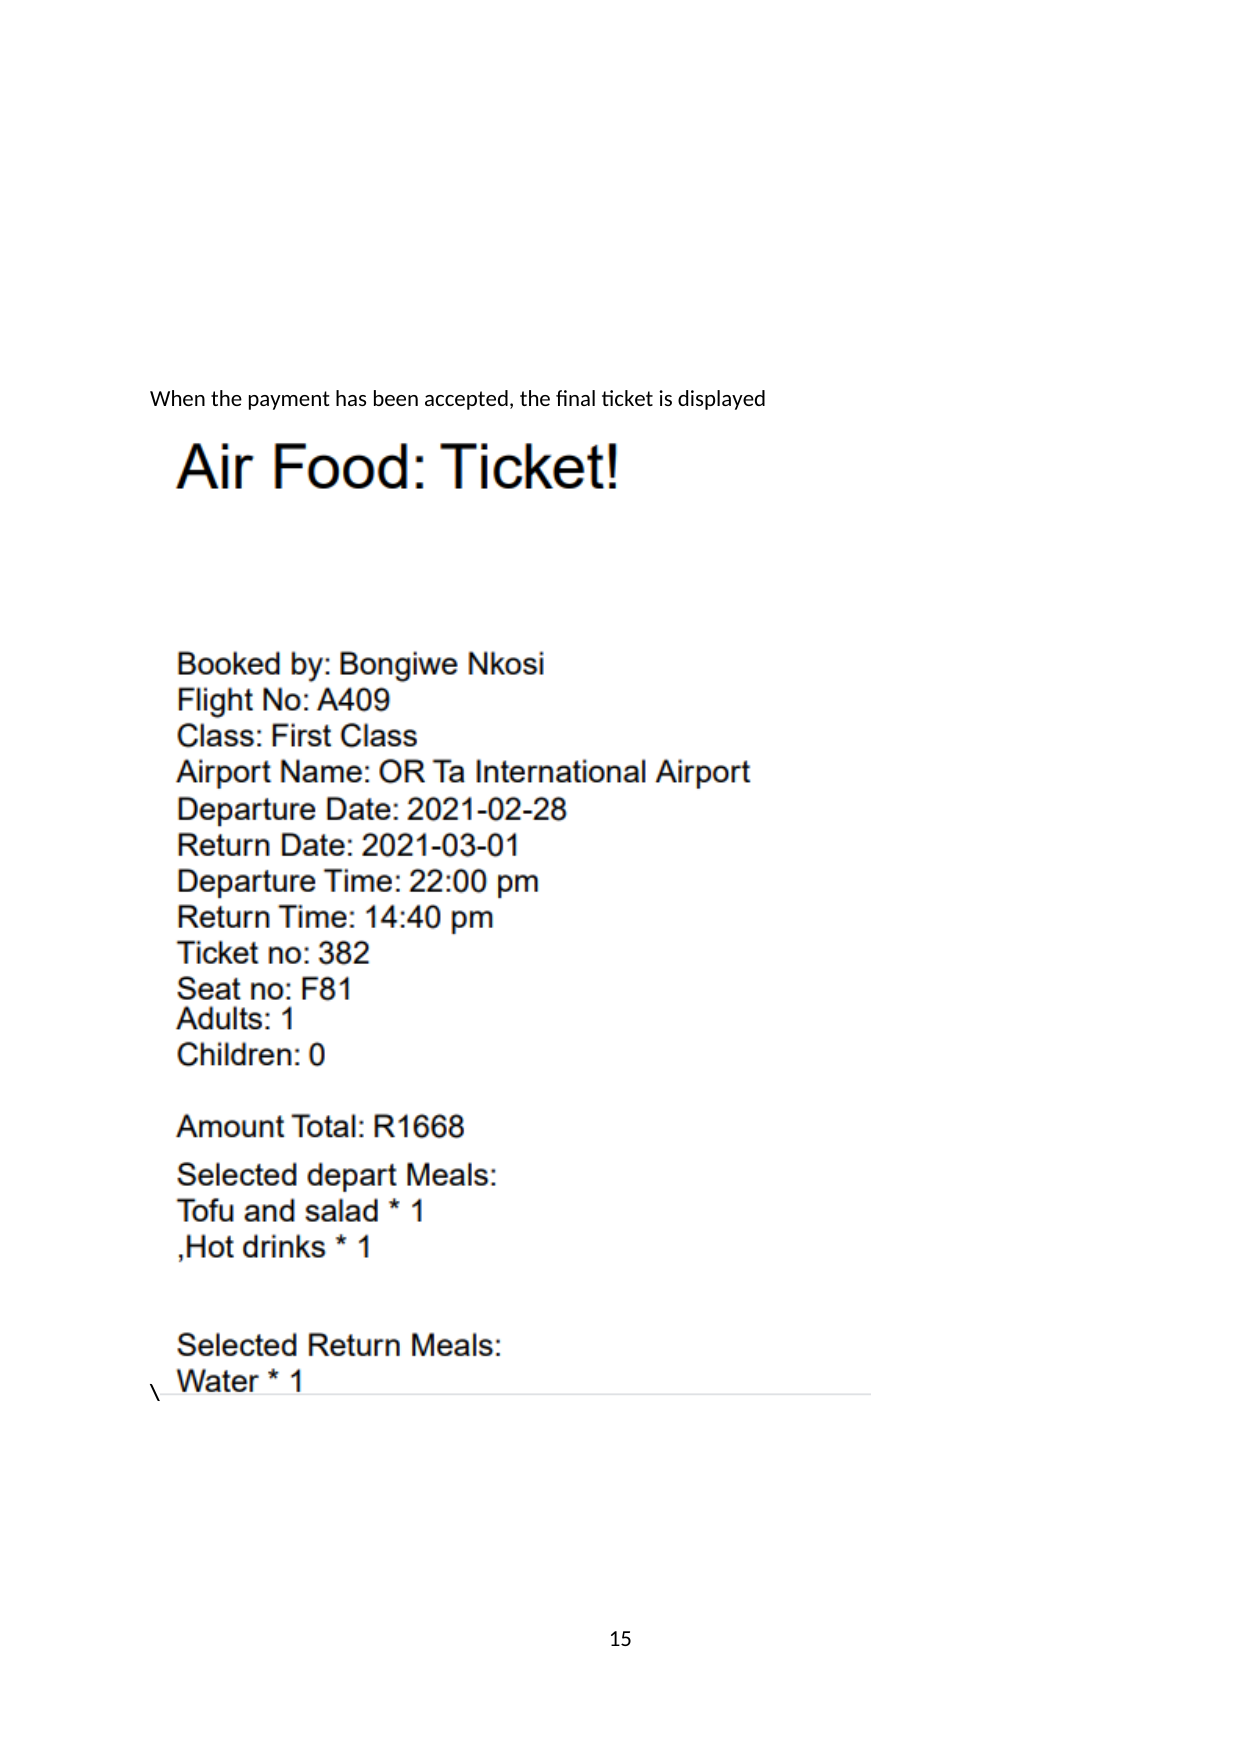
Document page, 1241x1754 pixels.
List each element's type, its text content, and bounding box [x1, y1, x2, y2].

picture [159, 431, 871, 1400]
text When the payment has been accepted, the final ticket is displayed [150, 384, 1090, 412]
